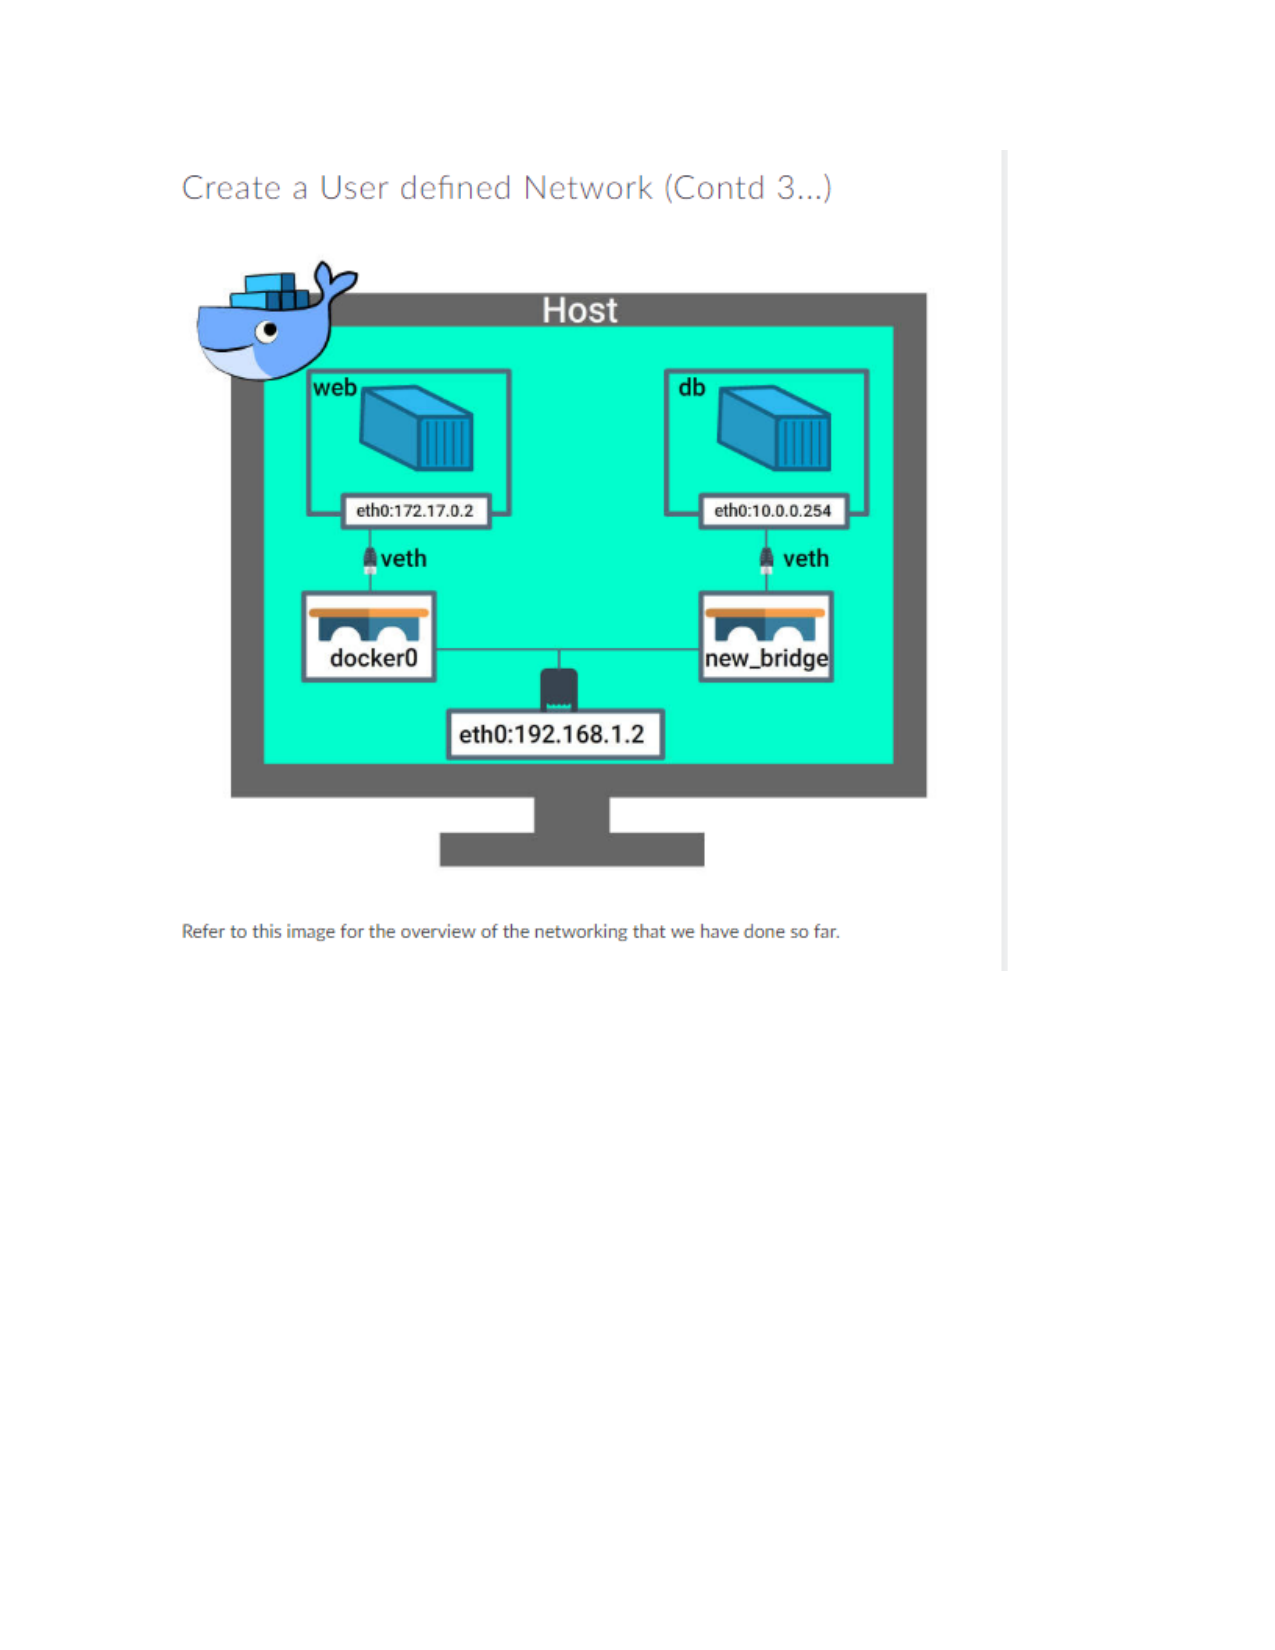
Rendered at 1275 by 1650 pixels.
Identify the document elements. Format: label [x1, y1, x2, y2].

picture [150, 150, 1008, 971]
